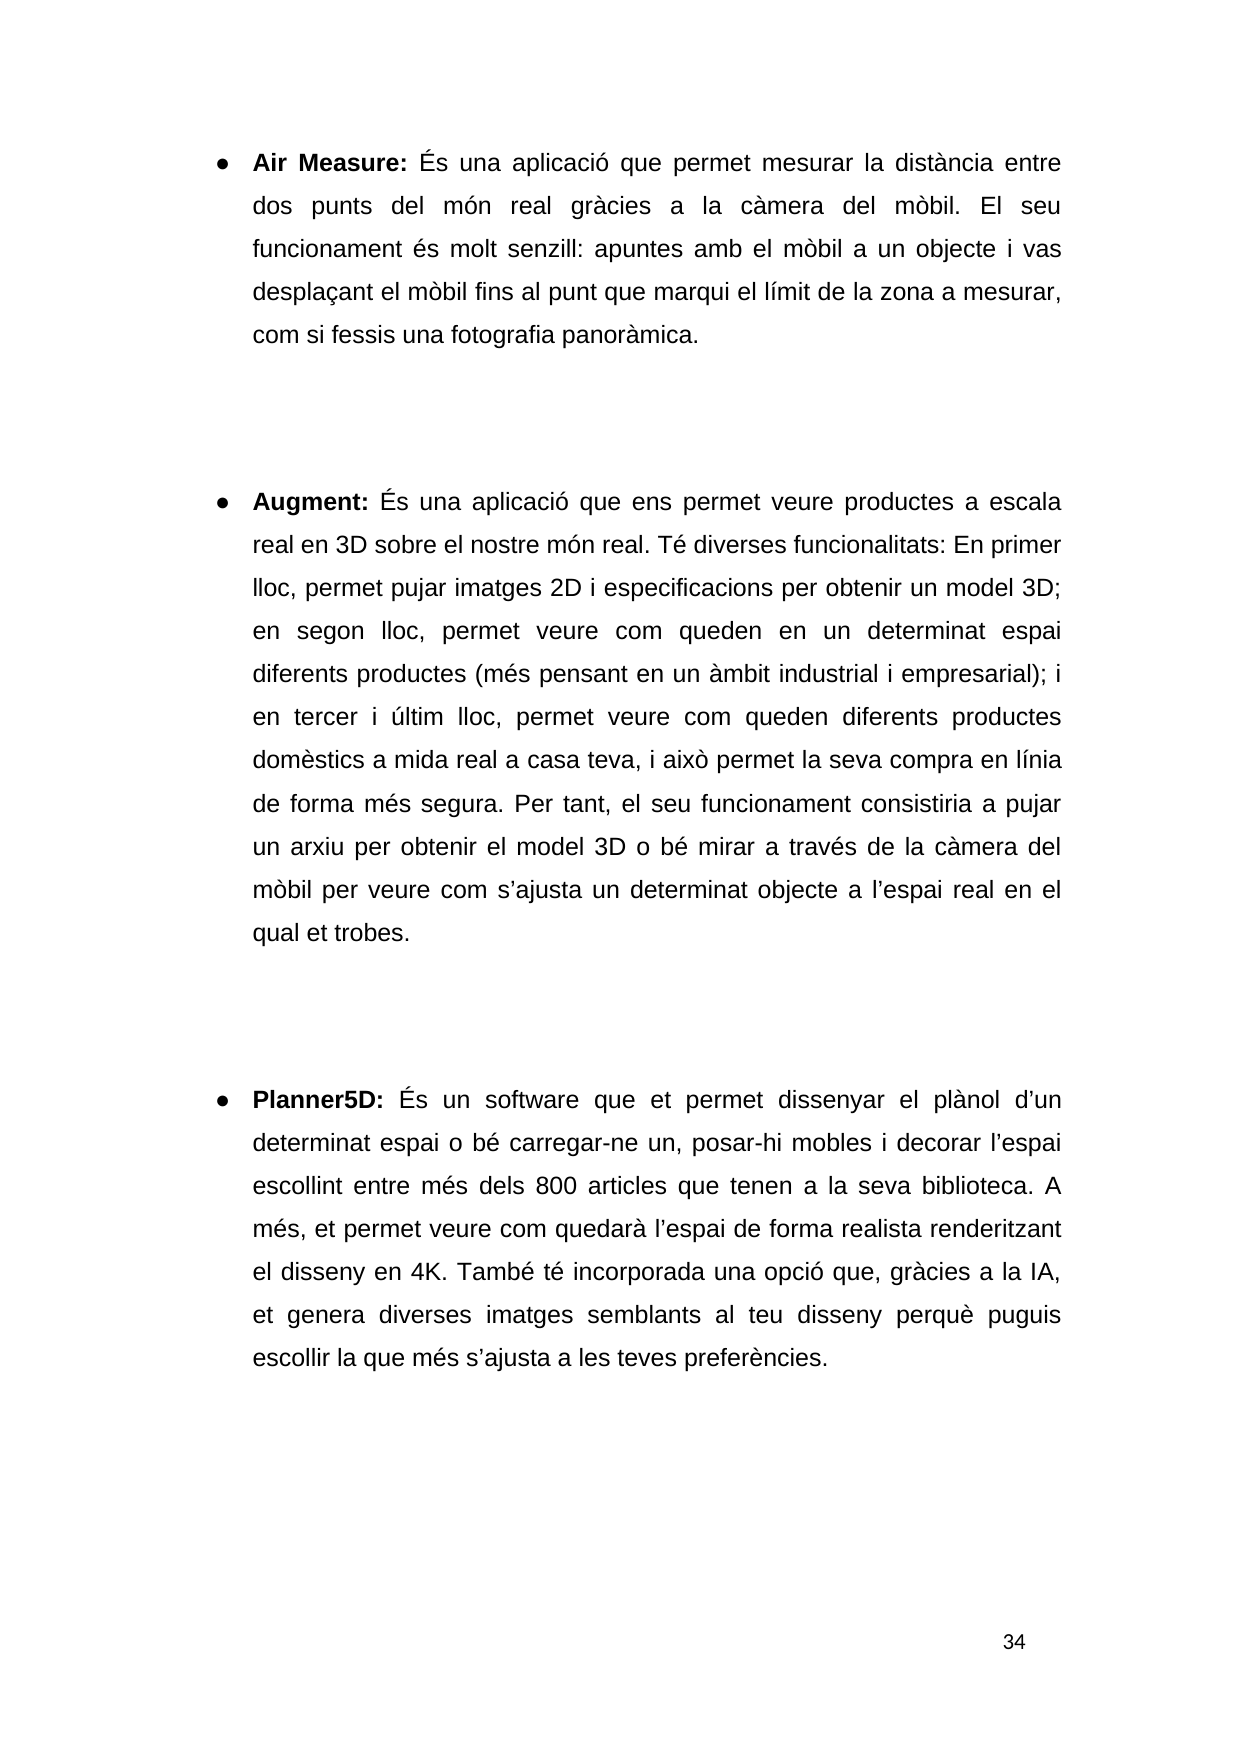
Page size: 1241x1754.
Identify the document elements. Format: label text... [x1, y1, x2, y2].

list Planner5D: És un software que et permet dissenyar el plànol d’un determinat espai o bé carregar-ne un, posar-hi mobles i decorar l’espai escollint entre més dels 800 articles que tenen a la seva biblioteca. A més, et permet veure com quedarà l’espai de forma realista renderitzant el disseny en 4K. També té incorporada una opció que, gràcies a la IA, et genera diverses imatges semblants al teu disseny perquè puguis escollir la que més s’ajusta a les teves preferències. [215, 1085, 1063, 1372]
list Augment: És una aplicació que ens permet veure productes a escala real en 3D sobre el nostre món real. Té diverses funcionalitats: En primer lloc, permet pujar imatges 2D i especificacions per obtenir un model 3D; en segon lloc, permet veure com queden en un determinat espai diferents productes (més pensant en un àmbit industrial i empresarial); i en tercer i últim lloc, permet veure com queden diferents productes domèstics a mida real a casa teva, i això permet la seva compra en línia de forma més segura. Per tant, el seu funcionament consistiria a pujar un arxiu per obtenir el model 3D o bé mirar a través de la càmera del mòbil per veure com s’ajusta un determinat objecte a l’espai real en el qual et trobes. [215, 487, 1063, 947]
list Air Measure: És una aplicació que permet mesurar la distància entre dos punts del món real gràcies a la càmera del mòbil. El seu funcionament és molt senzill: apuntes amb el mòbil a un objecte i vas desplaçant el mòbil fins al punt que marqui el límit de la zona a mesurar, com si fessis una fotografia panoràmica. [215, 148, 1063, 349]
